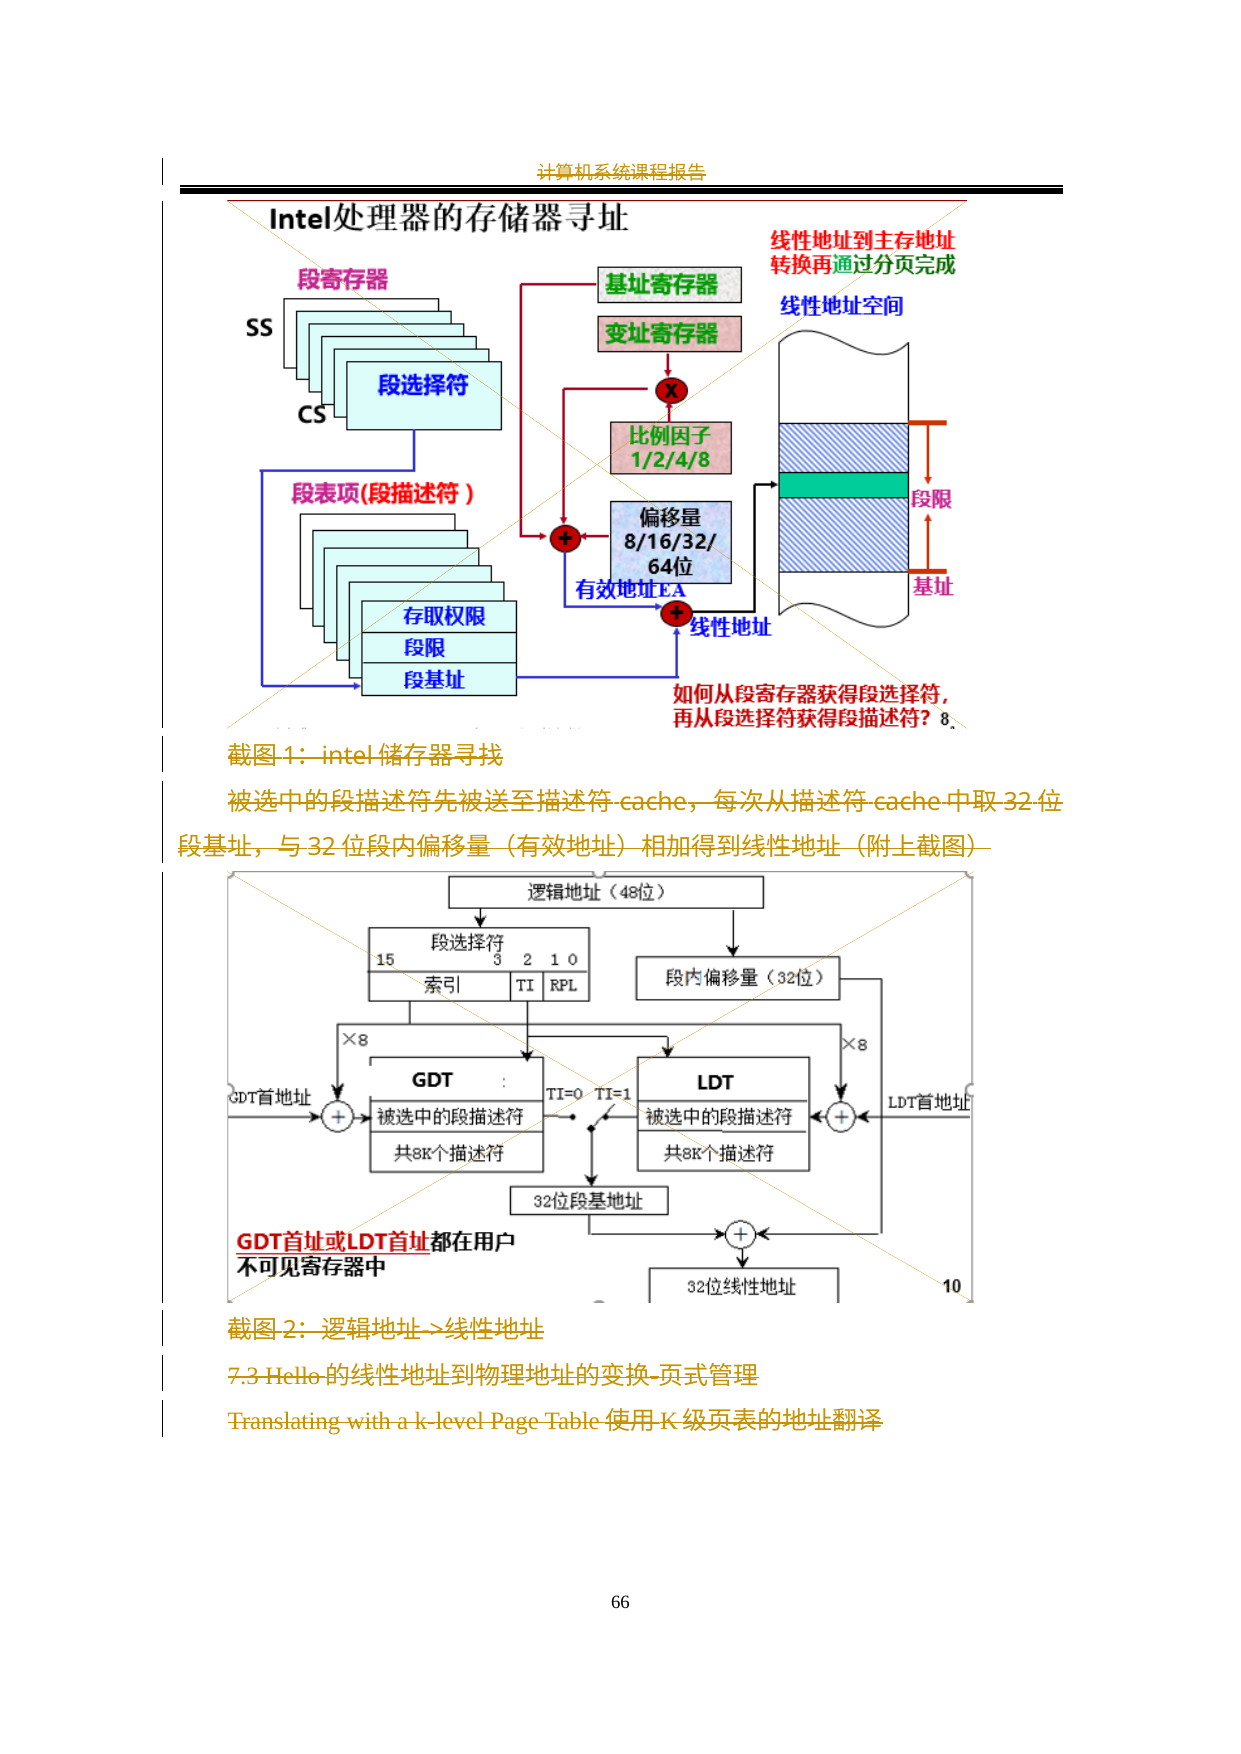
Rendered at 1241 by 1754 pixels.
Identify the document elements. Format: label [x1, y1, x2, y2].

picture [229, 1088, 972, 1303]
picture [228, 466, 966, 729]
picture [229, 871, 972, 1086]
picture [227, 202, 595, 727]
picture [603, 873, 974, 1302]
picture [228, 200, 966, 463]
picture [227, 873, 598, 1301]
picture [598, 202, 967, 727]
